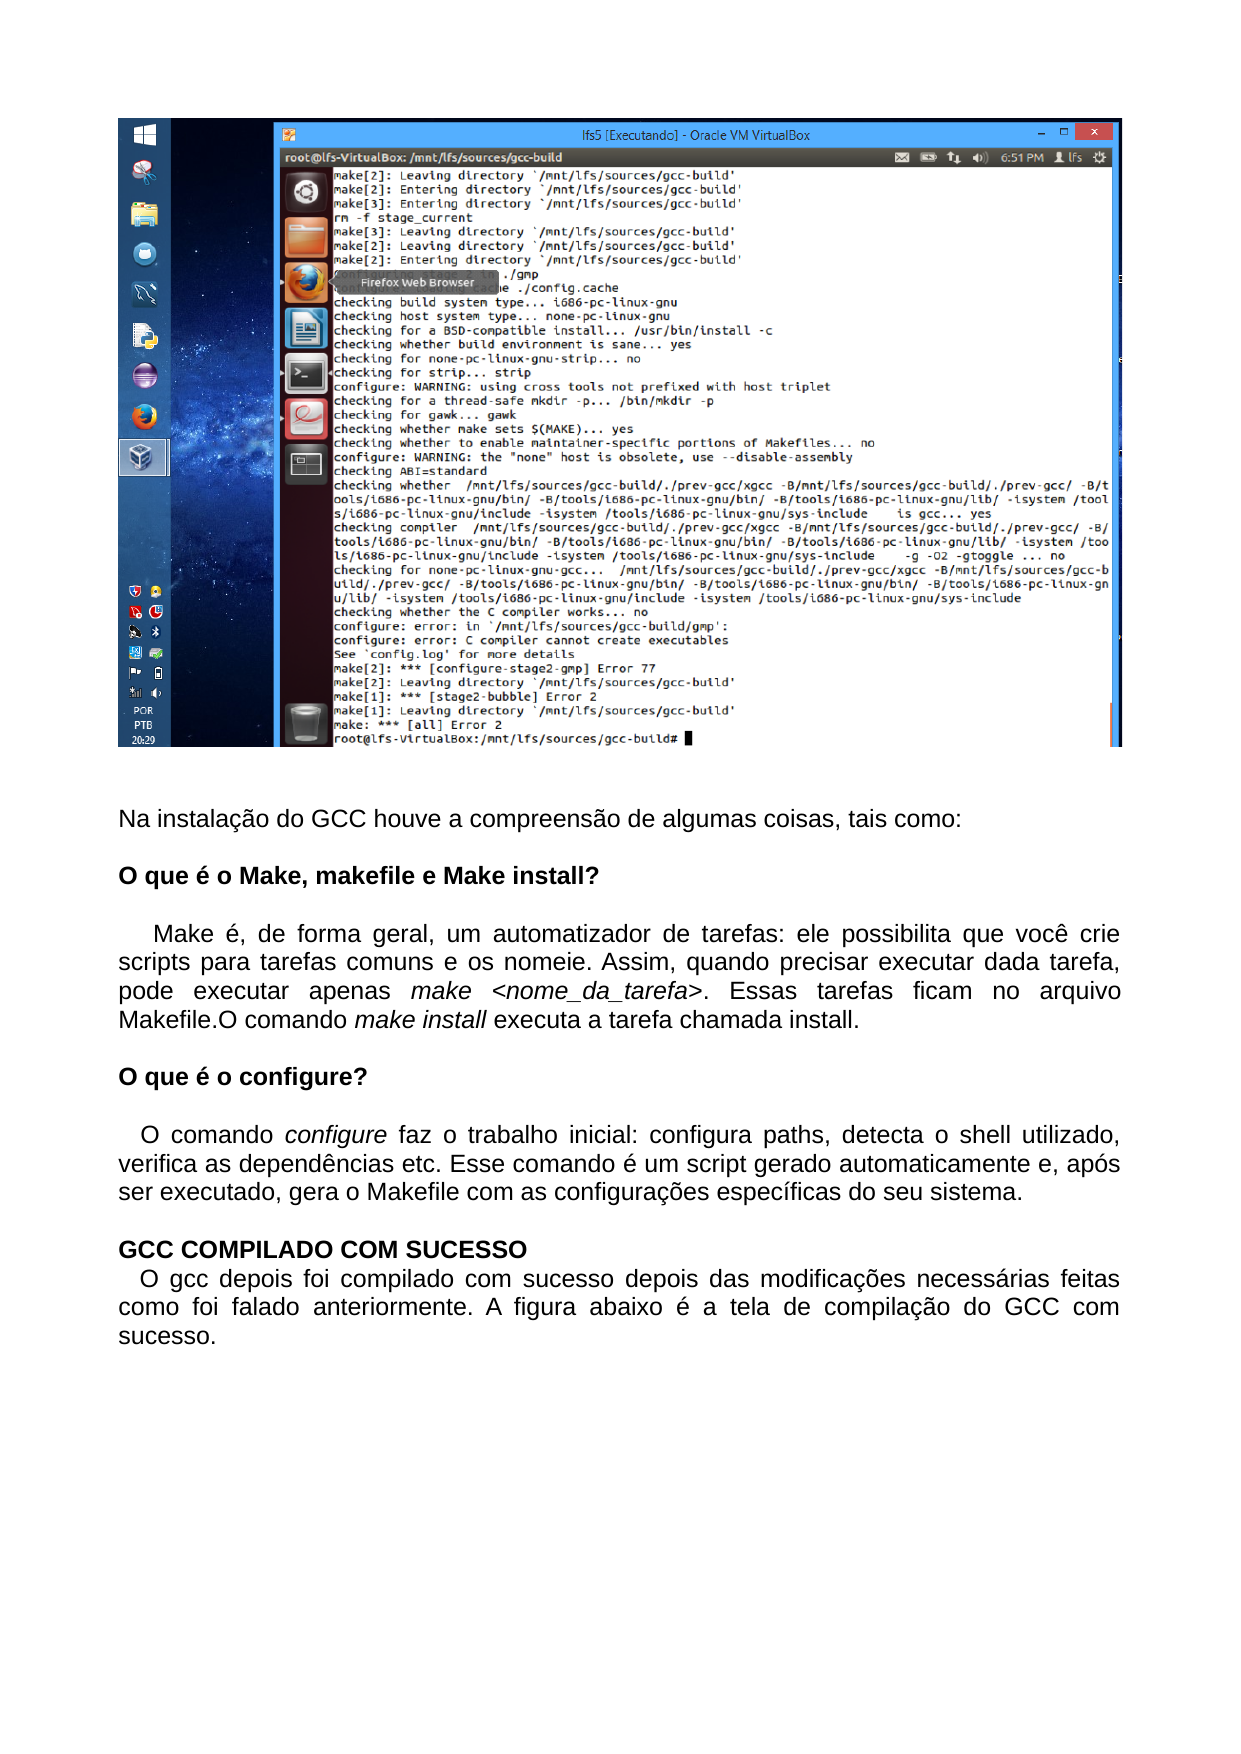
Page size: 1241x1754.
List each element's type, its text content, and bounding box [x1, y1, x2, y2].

text O comando configure faz o trabalho inicial: configura paths, detecta o shell utilizado, verifica as dependências etc. Esse comando é um script gerado automaticamente e, após ser executado, gera o Makefile com as configurações específicas do seu sistema. [118, 1120, 1122, 1206]
text O que é o Make, makefile e Make install? [118, 861, 1122, 890]
picture [118, 118, 1123, 747]
text O que é o configure? [118, 1062, 1122, 1091]
text O gcc depois foi compilado com sucesso depois das modificações necessárias feitas como foi falado anteriormente. A figura abaixo é a tela de compilação do GCC com sucesso. [118, 1264, 1122, 1350]
text GCC COMPILADO COM SUCESSO [118, 1235, 1122, 1264]
text Na instalação do GCC houve a compreensão de algumas coisas, tais como: [118, 804, 1122, 832]
text Make é, de forma geral, um automatizador de tarefas: ele possibilita que você crie scripts para tarefas comuns e os nomeie. Assim, quando precisar executar dada tarefa, pode executar apenas make <nome_da_tarefa>. Essas tarefas ficam no arquivo Makefile.O comando make install executa a tarefa chamada install. [118, 919, 1122, 1034]
